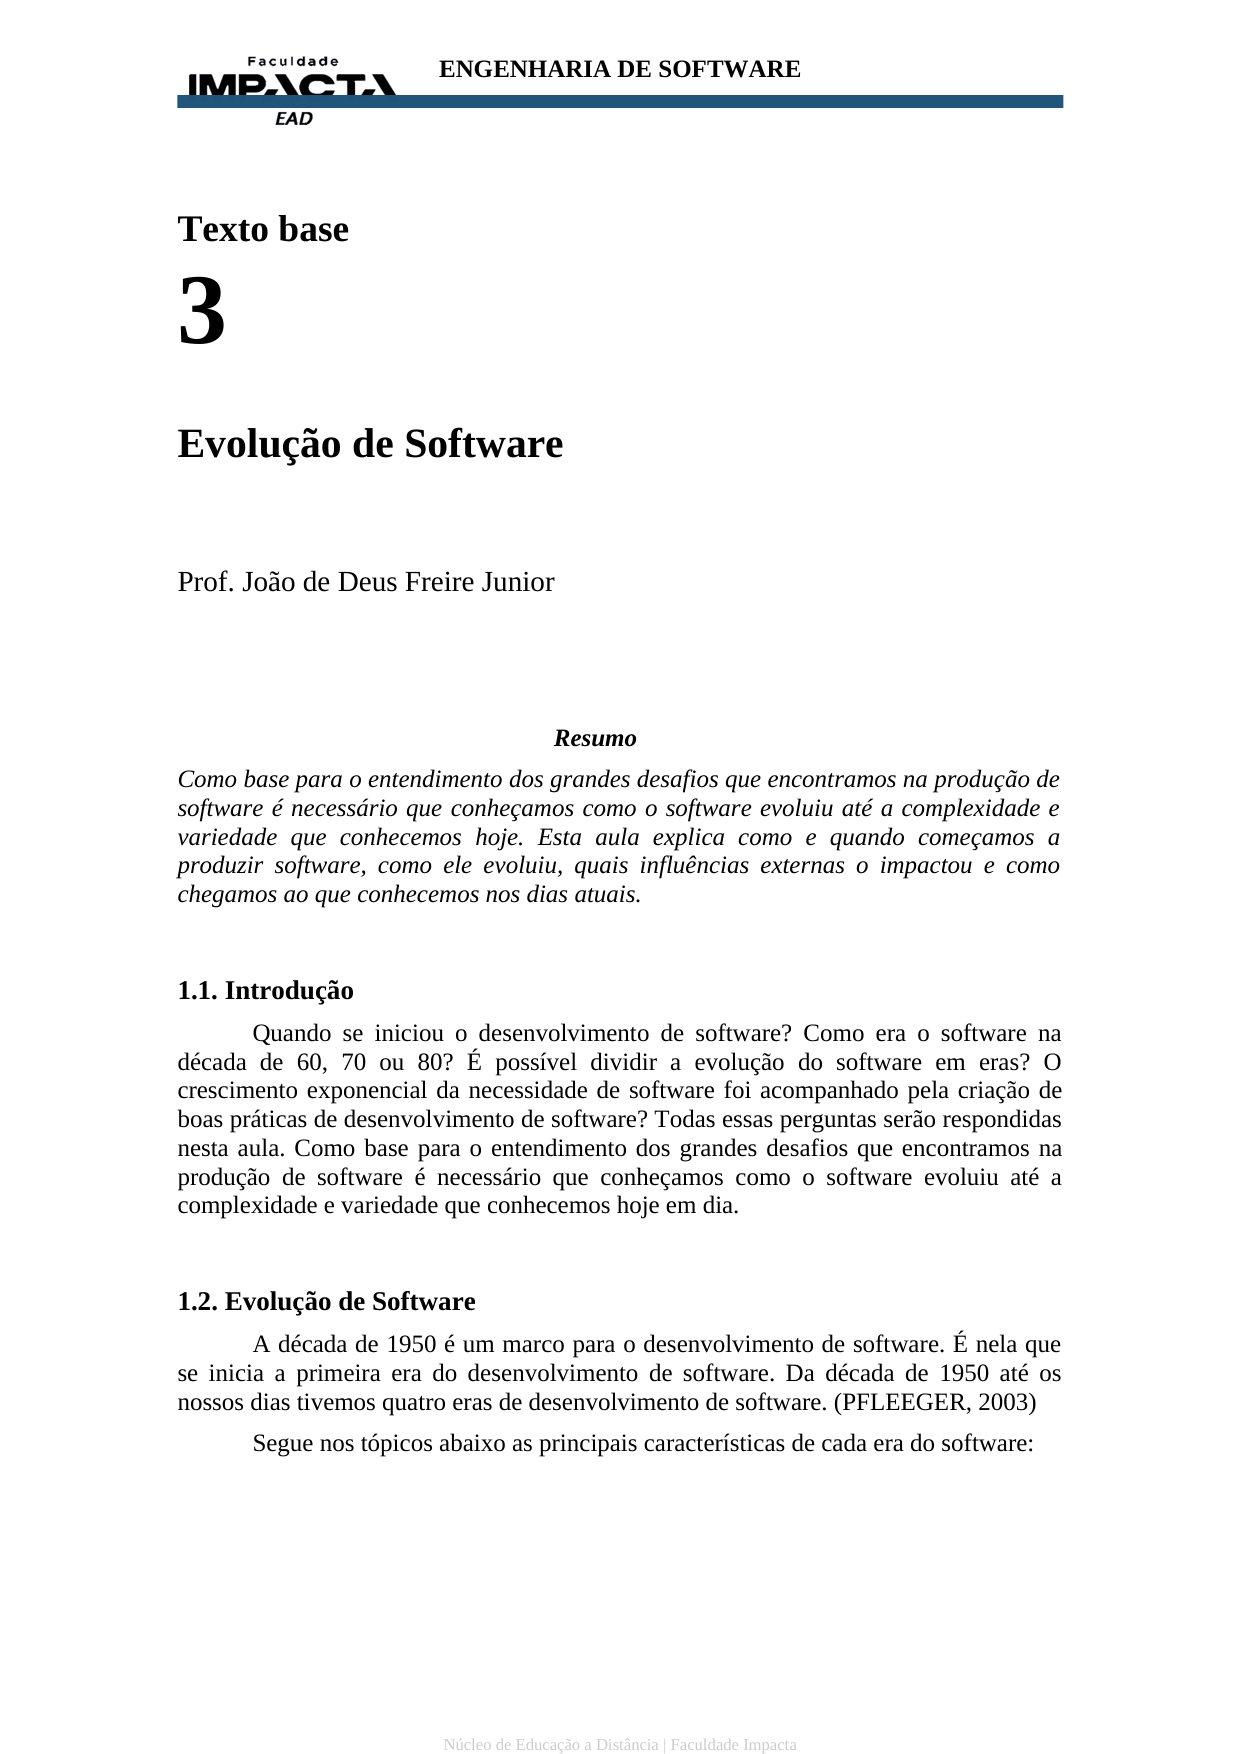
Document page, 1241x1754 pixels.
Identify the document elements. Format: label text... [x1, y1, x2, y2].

picture [177, 48, 1064, 134]
text 3 [177, 250, 1063, 365]
text 1.1. Introdução [177, 974, 1063, 1005]
text Evolução de Software [177, 419, 1063, 467]
text Texto base [177, 207, 1063, 250]
text Resumo [130, 723, 1063, 752]
text Como base para o entendimento dos grandes desafios que encontramos na produção de software é necessário que conheçamos como o software evoluiu até a complexidade e variedade que conhecemos hoje. Esta aula explica como e quando começamos a produzir software, como ele evoluiu, quais influências externas o impactou e como chegamos ao que conhecemos nos dias atuais. [177, 764, 1063, 908]
text A década de 1950 é um marco para o desenvolvimento de software. É nela que se inicia a primeira era do desenvolvimento de software. Da década de 1950 até os nossos dias tivemos quatro eras de desenvolvimento de software. (PFLEEGER, 2003) [177, 1329, 1063, 1415]
text Segue nos tópicos abaixo as principais características de cada era do software: [177, 1428, 1063, 1457]
text Quando se iniciou o desenvolvimento de software? Como era o software na década de 60, 70 ou 80? É possível dividir a evolução do software em eras? O crescimento exponencial da necessidade de software foi acompanhado pela criação de boas práticas de desenvolvimento de software? Todas essas perguntas serão respondidas nesta aula. Como base para o entendimento dos grandes desafios que encontramos na produção de software é necessário que conheçamos como o software evoluiu até a complexidade e variedade que conhecemos hoje em dia. [177, 1018, 1063, 1219]
text 1.2. Evolução de Software [177, 1285, 1063, 1317]
text Prof. João de Deus Freire Junior [177, 564, 1063, 598]
